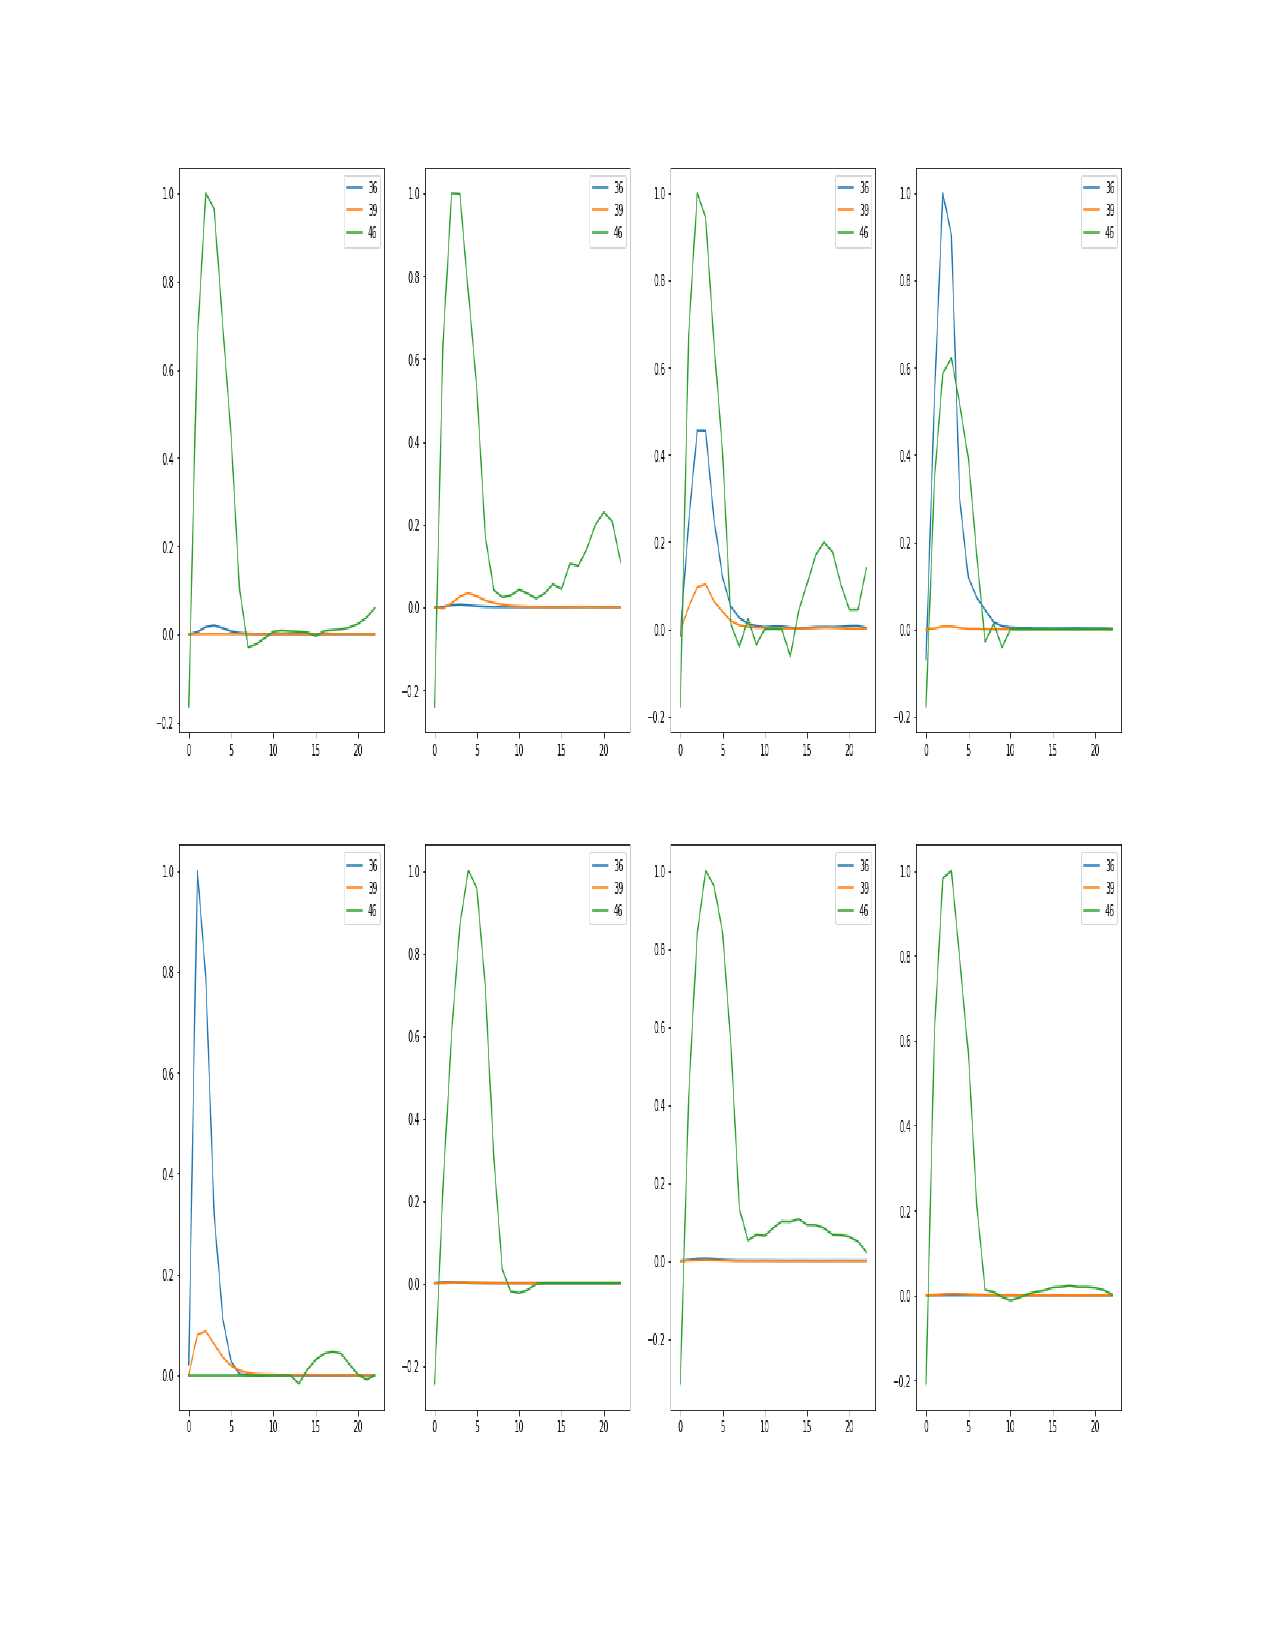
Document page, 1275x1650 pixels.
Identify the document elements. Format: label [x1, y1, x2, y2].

picture [150, 158, 1125, 1446]
